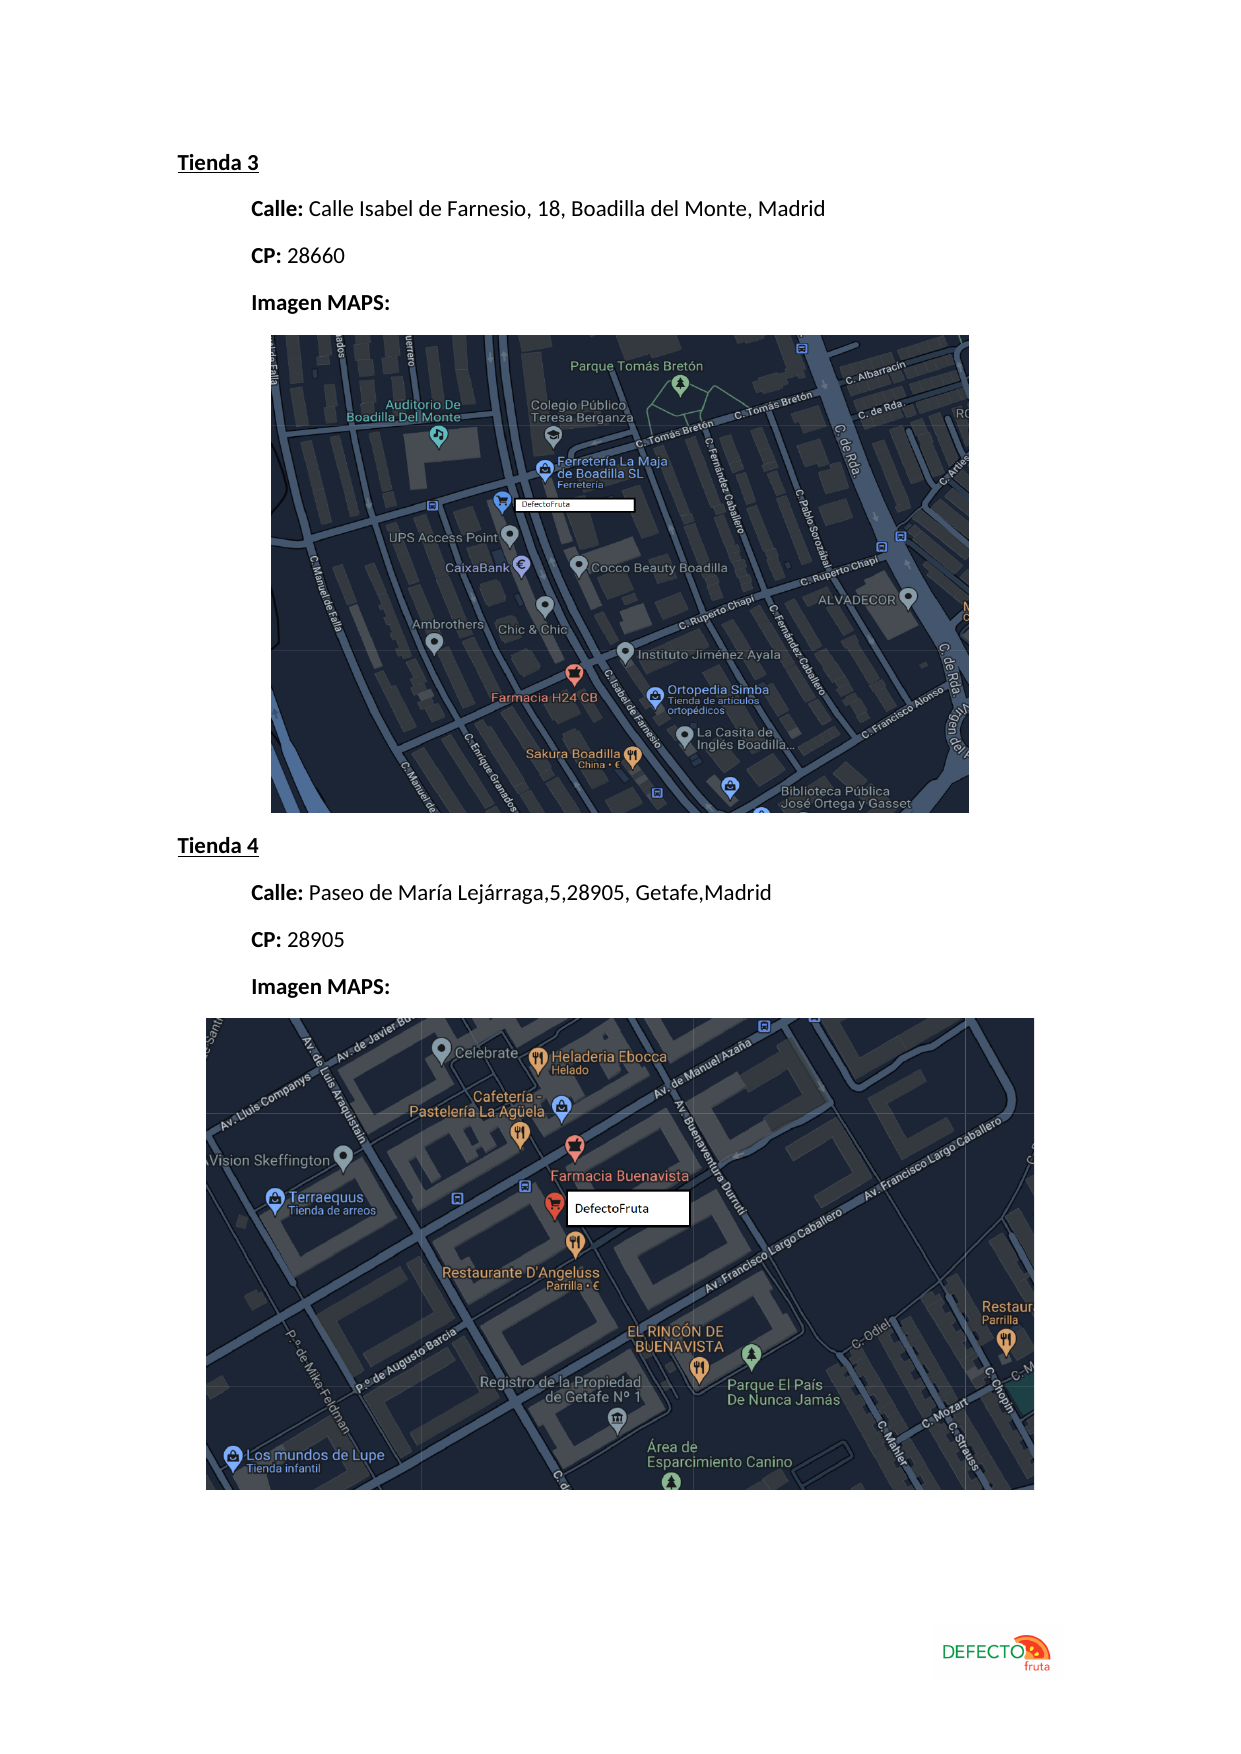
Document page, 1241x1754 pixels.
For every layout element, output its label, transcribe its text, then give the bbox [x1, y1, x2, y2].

picture [206, 1018, 1035, 1490]
text CP: 28660 [177, 241, 1063, 269]
text Calle: Paseo de María Lejárraga,5,28905, Getafe,Madrid [177, 878, 1063, 906]
text Imagen MAPS: [177, 972, 1063, 1000]
text Tienda 3 [177, 148, 1063, 176]
text Imagen MAPS: [177, 288, 1063, 316]
picture [933, 1624, 1064, 1681]
text CP: 28905 [177, 925, 1063, 953]
picture [271, 335, 969, 813]
text Tienda 4 [177, 831, 1063, 859]
text Calle: Calle Isabel de Farnesio, 18, Boadilla del Monte, Madrid [177, 194, 1063, 223]
